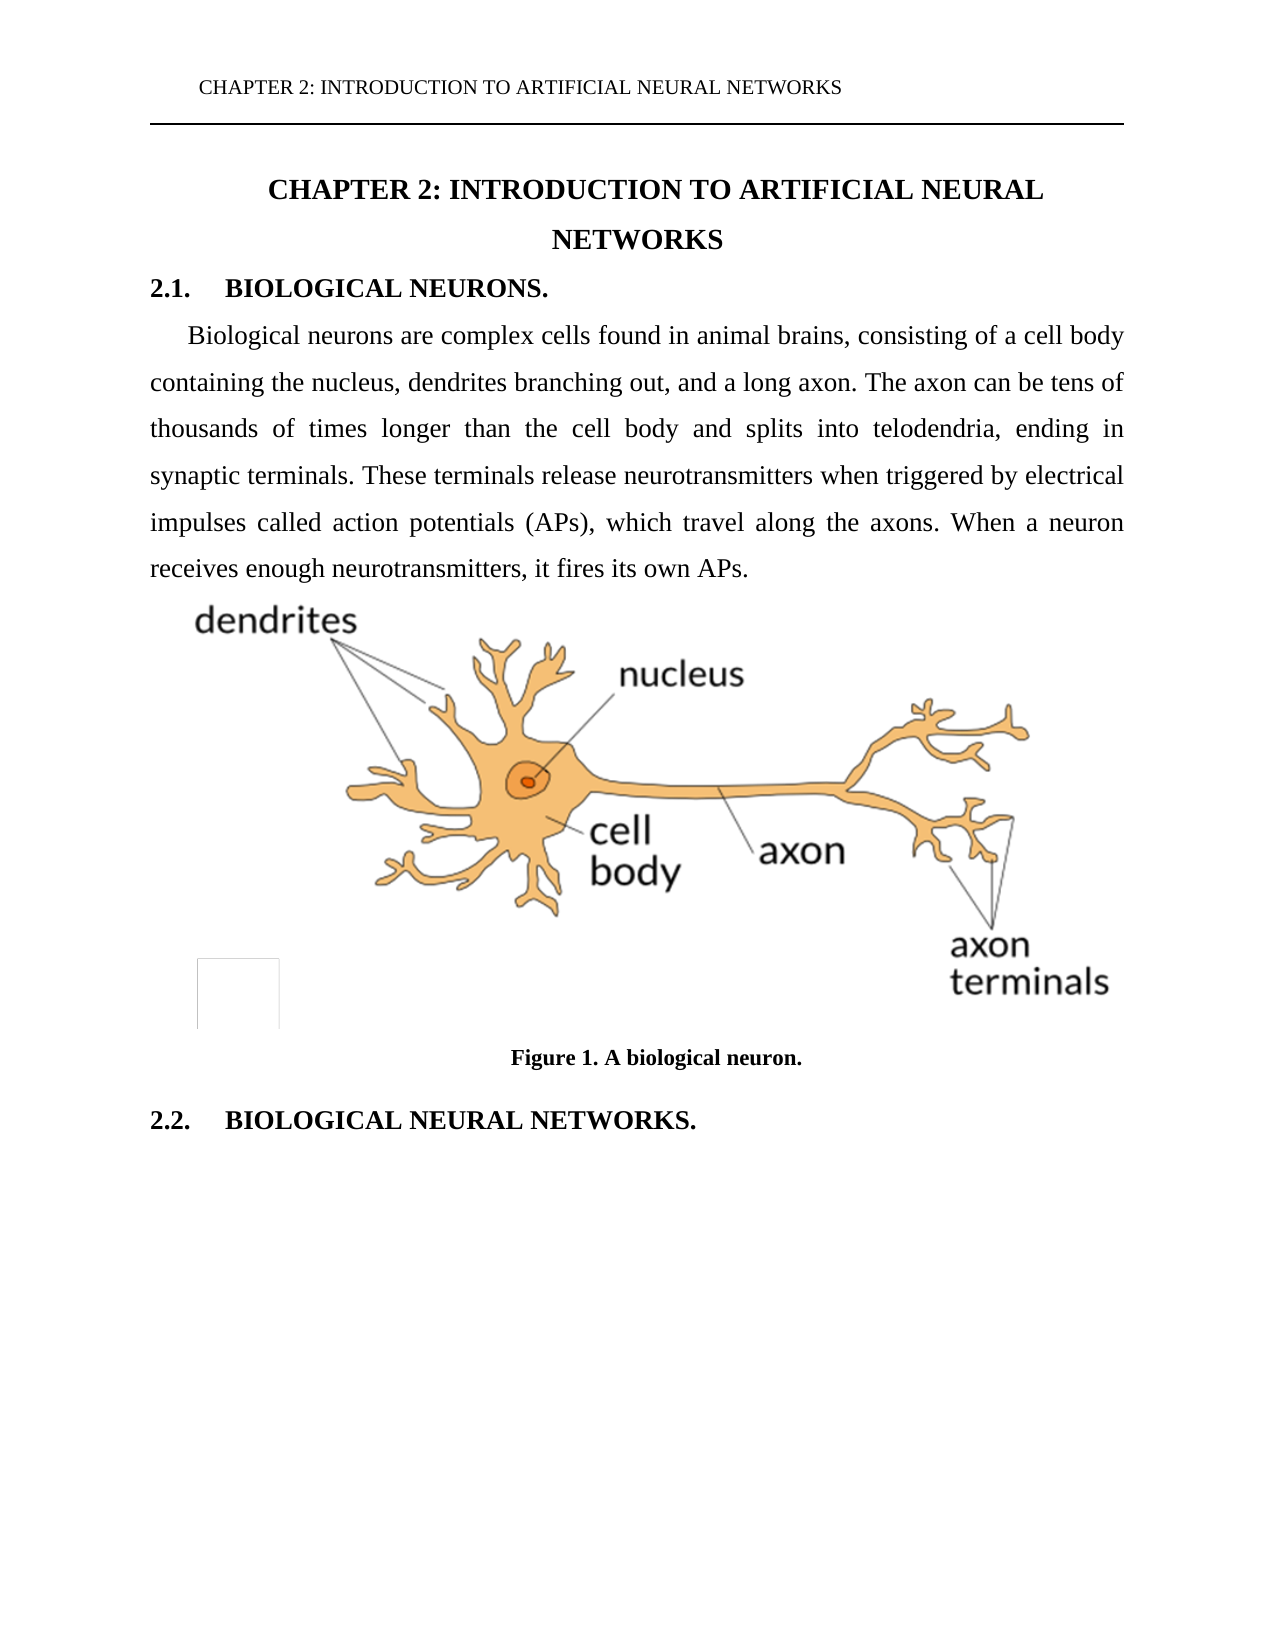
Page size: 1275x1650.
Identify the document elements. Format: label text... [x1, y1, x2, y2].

text BIOLOGICAL NEURONS. [150, 272, 1125, 303]
text CHAPTER 2: INTRODUCTION TO ARTIFICIAL NEURAL NETWORKS [150, 172, 1125, 256]
text BIOLOGICAL NEURAL NETWORKS. [150, 1104, 1125, 1135]
text Figure 1. A biological neuron. [150, 1044, 1125, 1070]
picture [187, 599, 1128, 1029]
text Biological neurons are complex cells found in animal brains, consisting of a cell body containing the nucleus, dendrites branching out, and a long axon. The axon can be tens of thousands of times longer than the cell body and splits into telodendria, ending in synaptic terminals. These terminals release neurotransmitters when triggered by electrical impulses called action potentials (APs), which travel along the axons. When a neuron receives enough neurotransmitters, it fires its own APs. [150, 319, 1125, 583]
